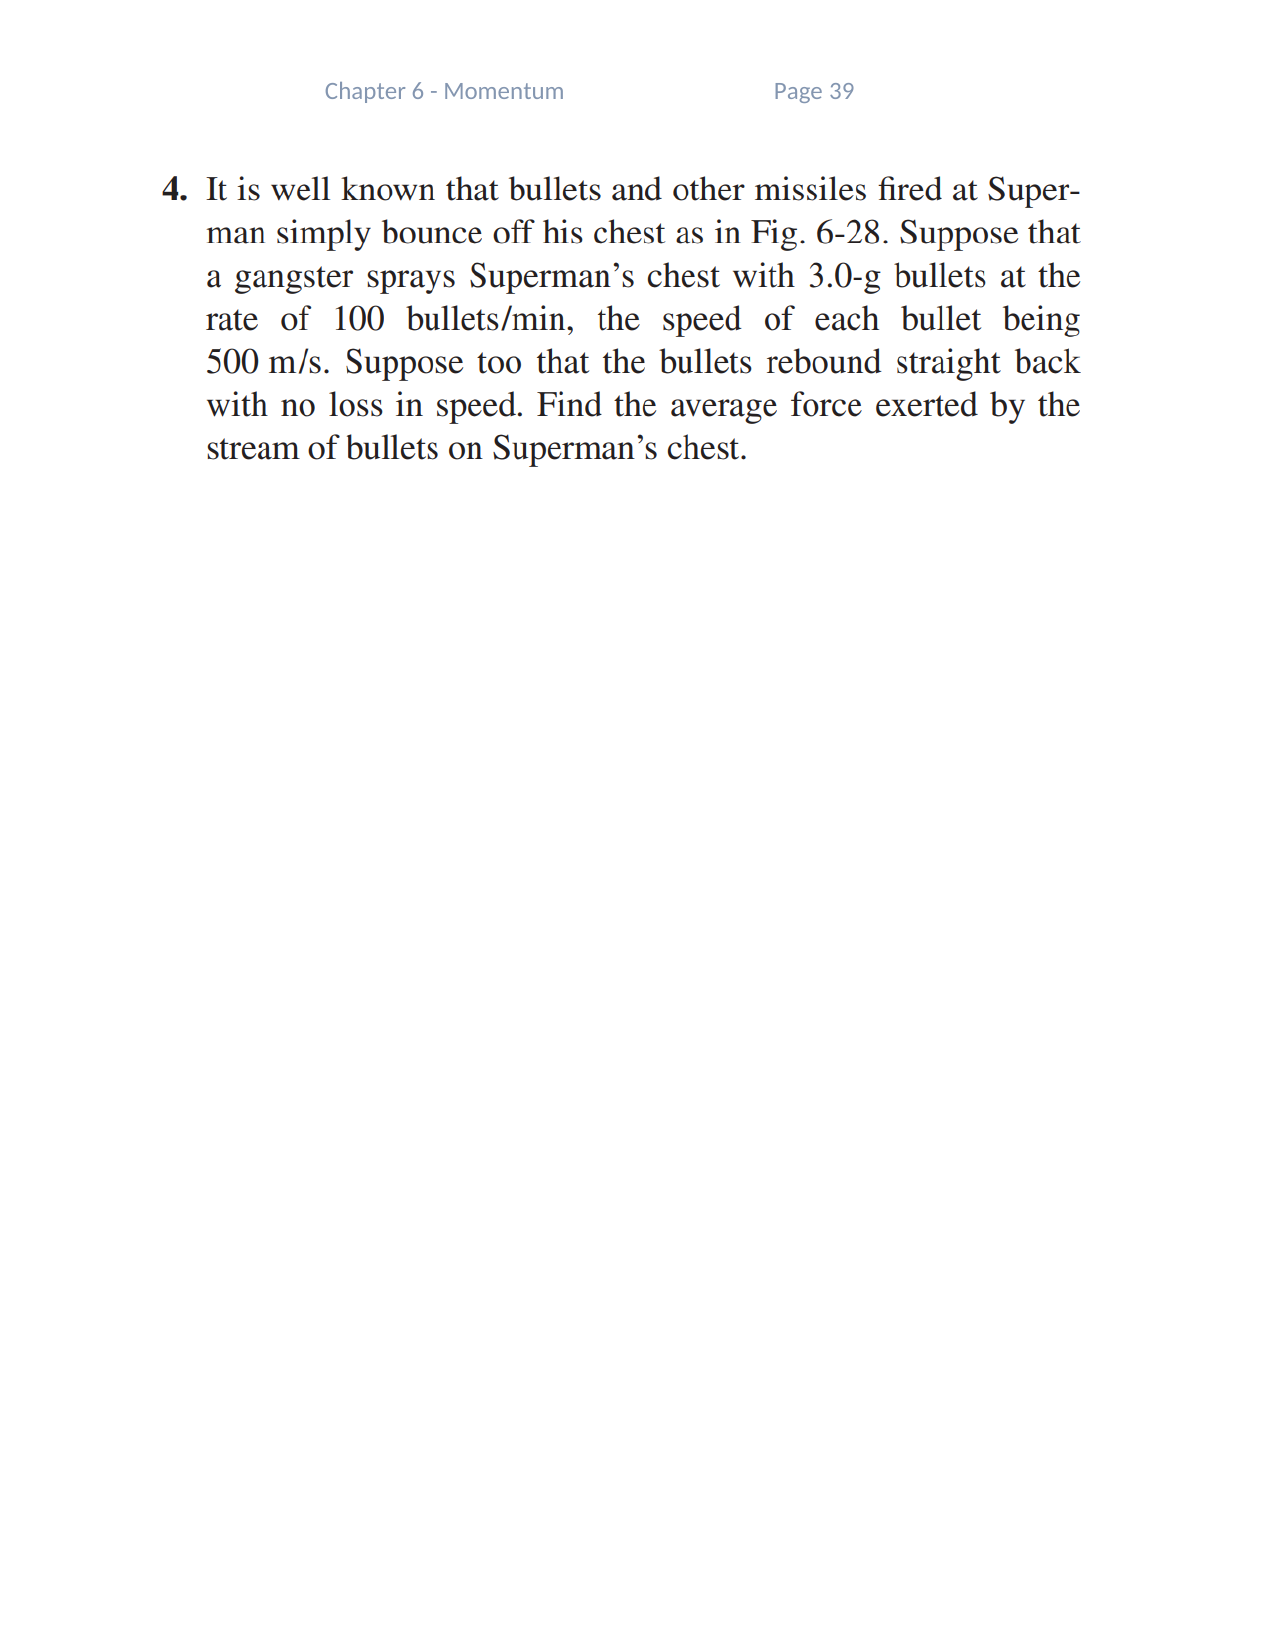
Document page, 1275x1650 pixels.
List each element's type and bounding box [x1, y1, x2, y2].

picture [135, 150, 1110, 476]
